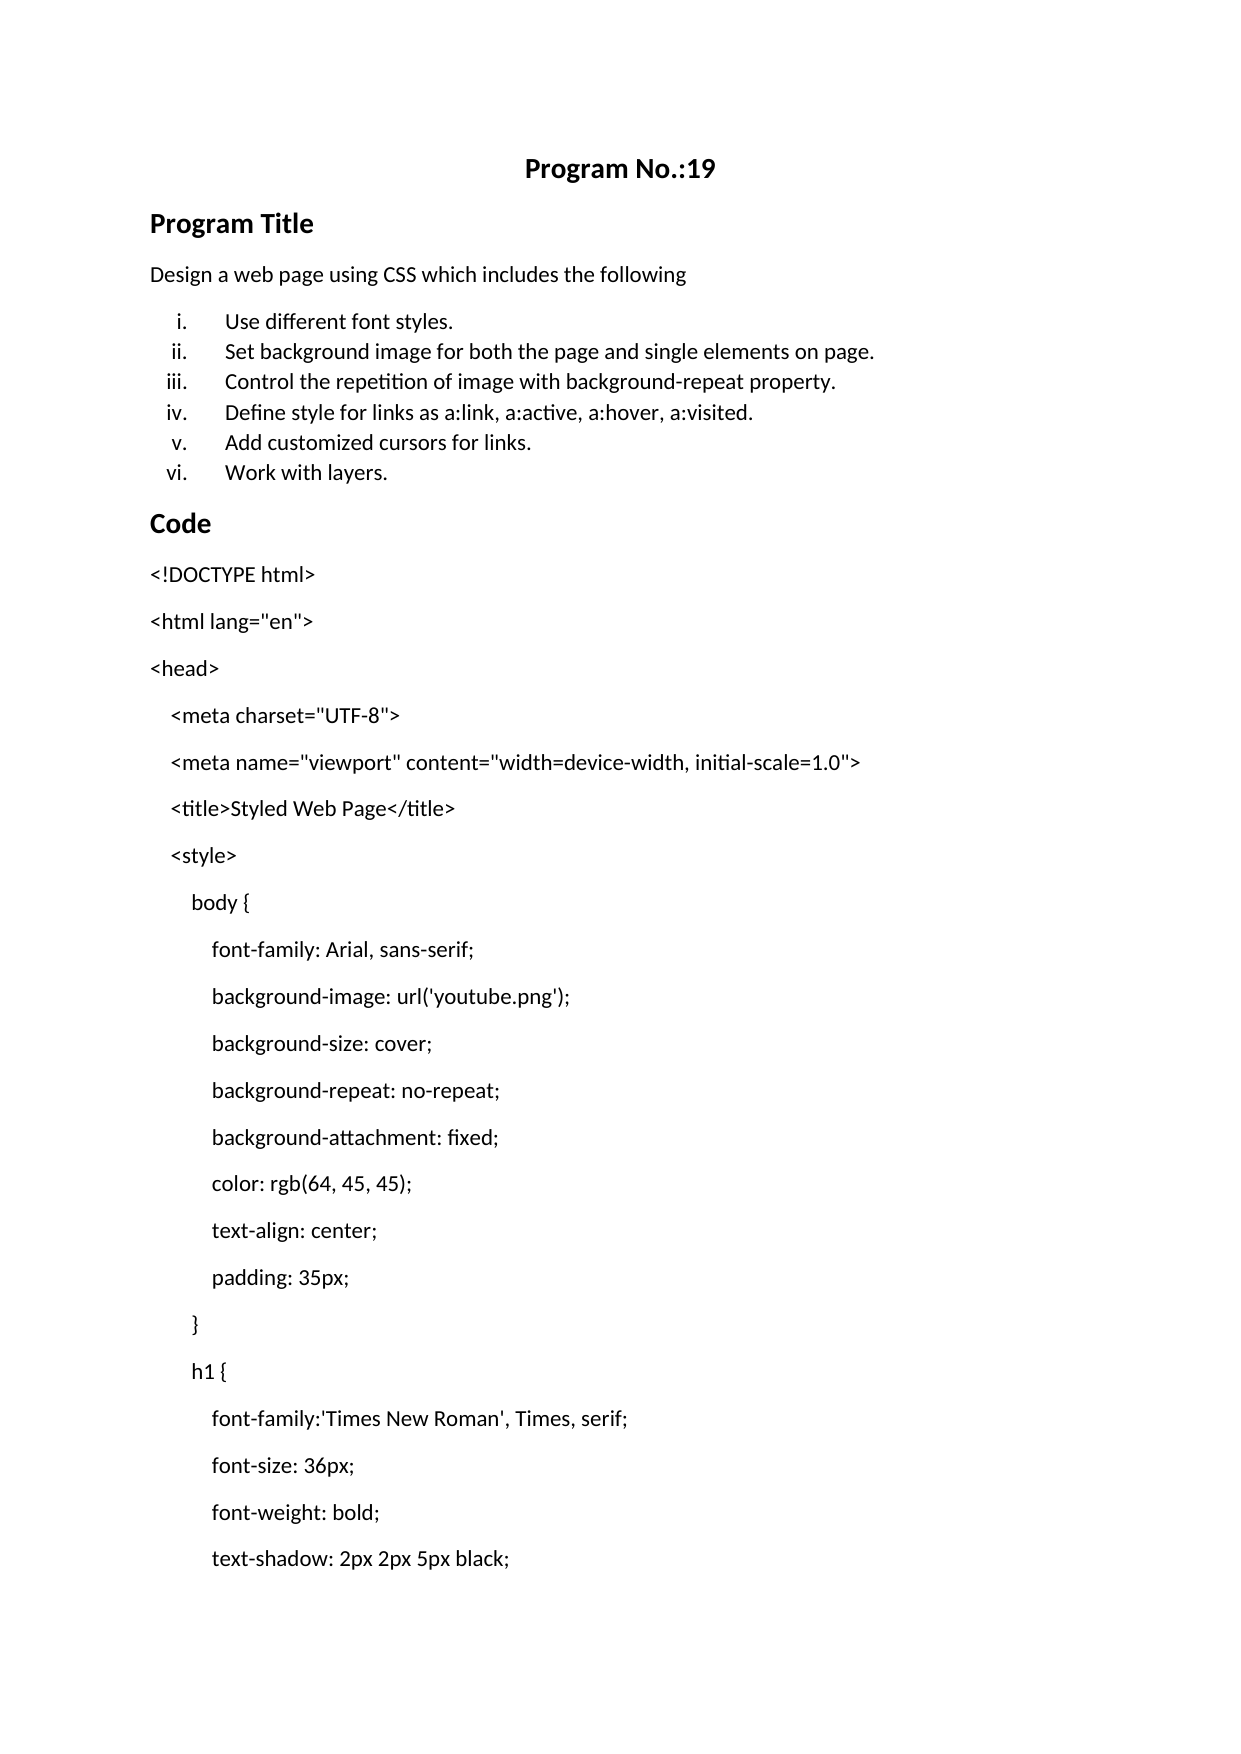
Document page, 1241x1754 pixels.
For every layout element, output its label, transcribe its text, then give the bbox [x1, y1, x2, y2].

text background-image: url('youtube.png'); [150, 982, 1090, 1010]
text font-weight: bold; [150, 1498, 1090, 1526]
text font-family: Arial, sans-serif; [150, 935, 1090, 963]
text <html lang="en"> [150, 607, 1090, 635]
text Code [150, 505, 1090, 541]
list Define style for links as a:link, a:active, a:hover, a:visited. [187, 398, 1090, 426]
text <meta charset="UTF-8"> [150, 701, 1090, 729]
text h1 { [150, 1357, 1090, 1385]
text Program Title [150, 205, 1090, 241]
text padding: 35px; [150, 1263, 1090, 1291]
text background-size: cover; [150, 1029, 1090, 1057]
text <meta name="viewport" content="width=device-width, initial-scale=1.0"> [150, 748, 1090, 776]
text font-size: 36px; [150, 1451, 1090, 1479]
list Work with layers. [187, 458, 1090, 486]
text color: rgb(64, 45, 45); [150, 1169, 1090, 1197]
text font-family:'Times New Roman', Times, serif; [150, 1404, 1090, 1432]
list Add customized cursors for links. [187, 428, 1090, 456]
text text-shadow: 2px 2px 5px black; [150, 1544, 1090, 1572]
text background-repeat: no-repeat; [150, 1076, 1090, 1104]
text } [150, 1310, 1090, 1338]
text <!DOCTYPE html> [150, 560, 1090, 588]
list Control the repetition of image with background-repeat property. [187, 367, 1090, 396]
list Set background image for both the page and single elements on page. [187, 337, 1090, 365]
text <title>Styled Web Page</title> [150, 794, 1090, 822]
text body { [150, 888, 1090, 916]
text <style> [150, 841, 1090, 869]
text <head> [150, 654, 1090, 682]
text Program No.:19 [150, 150, 1090, 186]
text Design a web page using CSS which includes the following [150, 260, 1090, 288]
text background-attachment: fixed; [150, 1123, 1090, 1151]
text text-align: center; [150, 1216, 1090, 1244]
list Use different font styles. [187, 307, 1090, 335]
